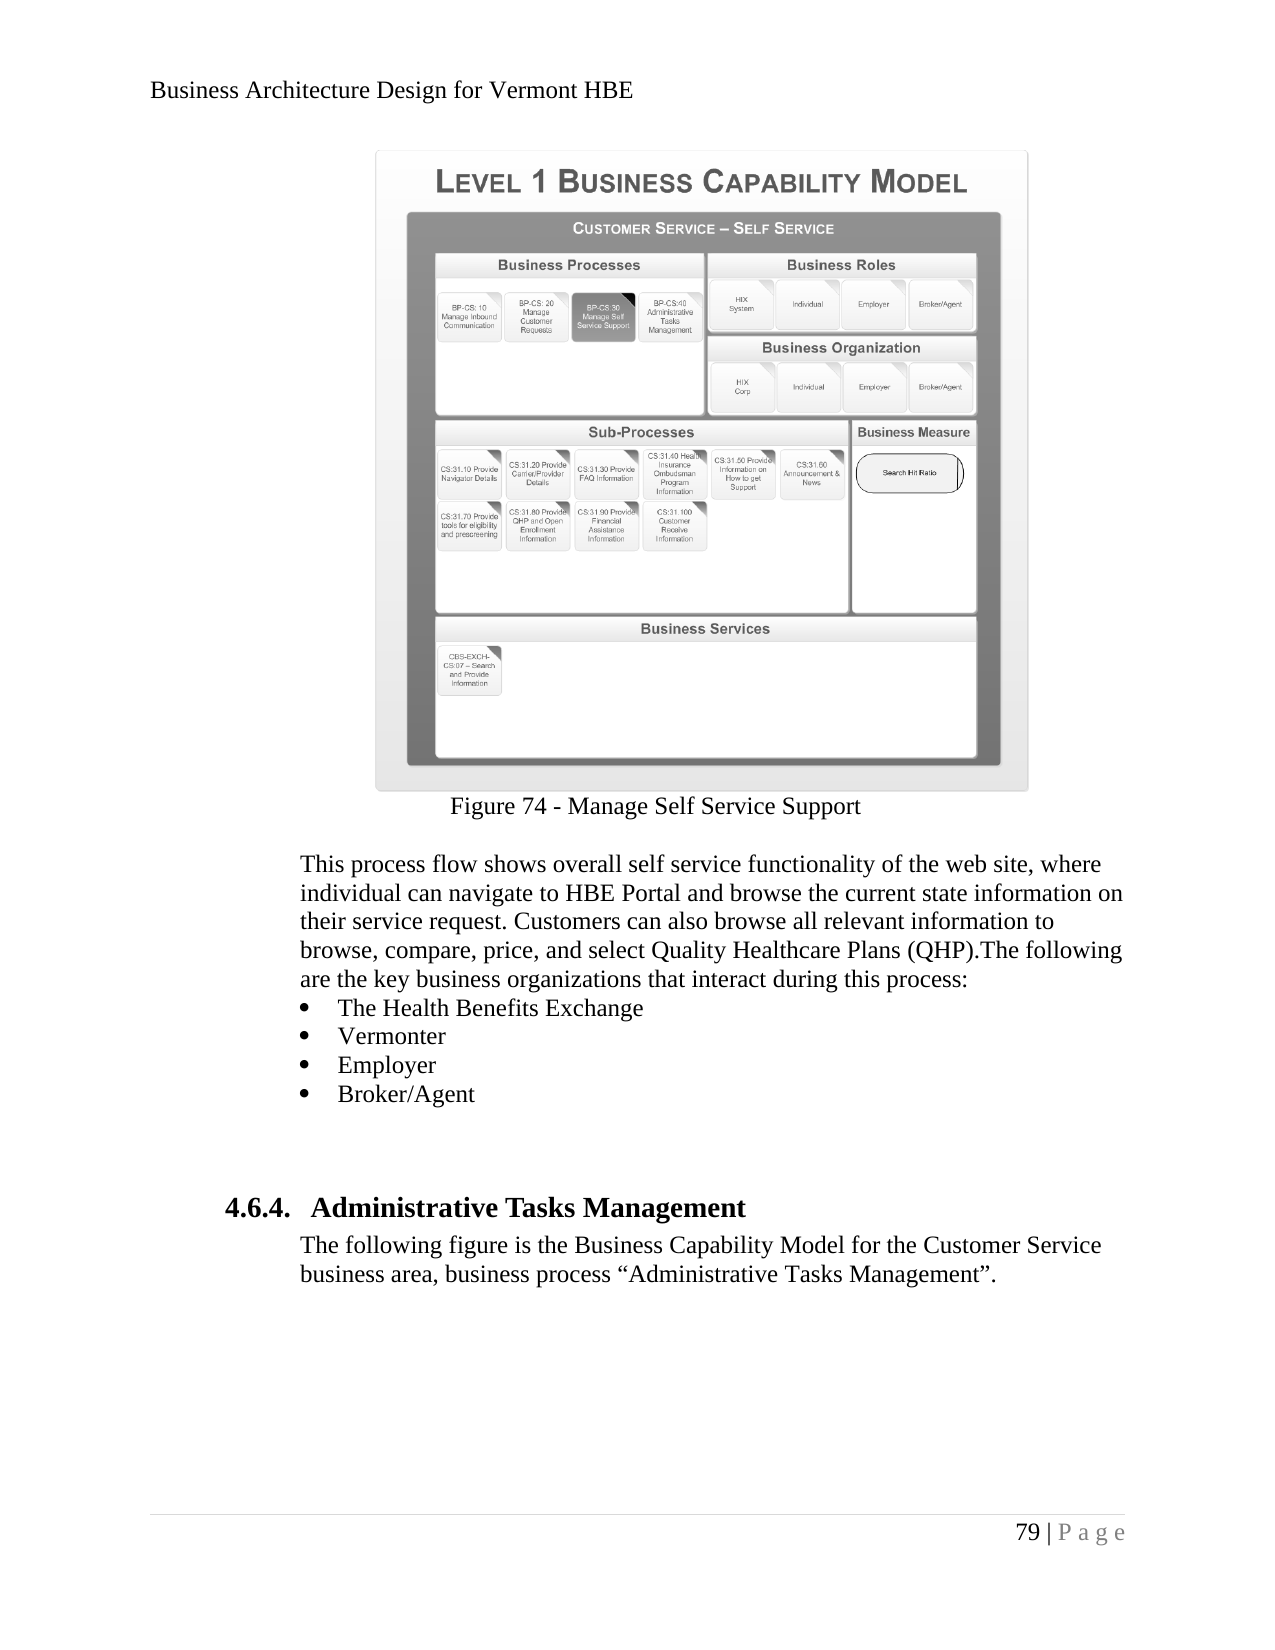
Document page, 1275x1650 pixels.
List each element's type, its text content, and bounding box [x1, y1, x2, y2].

list Vermonter [300, 1021, 1125, 1050]
text This process flow shows overall self service functionality of the web site, where individual can navigate to HBE Portal and browse the current state information on their service request. Customers can also browse all relevant information to browse, compare, price, and select Quality Healthcare Plans (QHP).The following are the key business organizations that interact during this process: [300, 849, 1125, 993]
text The following figure is the Business Capability Model for the Customer Service business area, business process “Administrative Tasks Management”. [300, 1230, 1125, 1287]
list The Health Benefits Exchange [300, 993, 1125, 1021]
picture [375, 150, 1029, 792]
subtitle Administrative Tasks Management [225, 1190, 1125, 1224]
list Broker/Agent [300, 1079, 1125, 1108]
list Employer [300, 1050, 1125, 1079]
